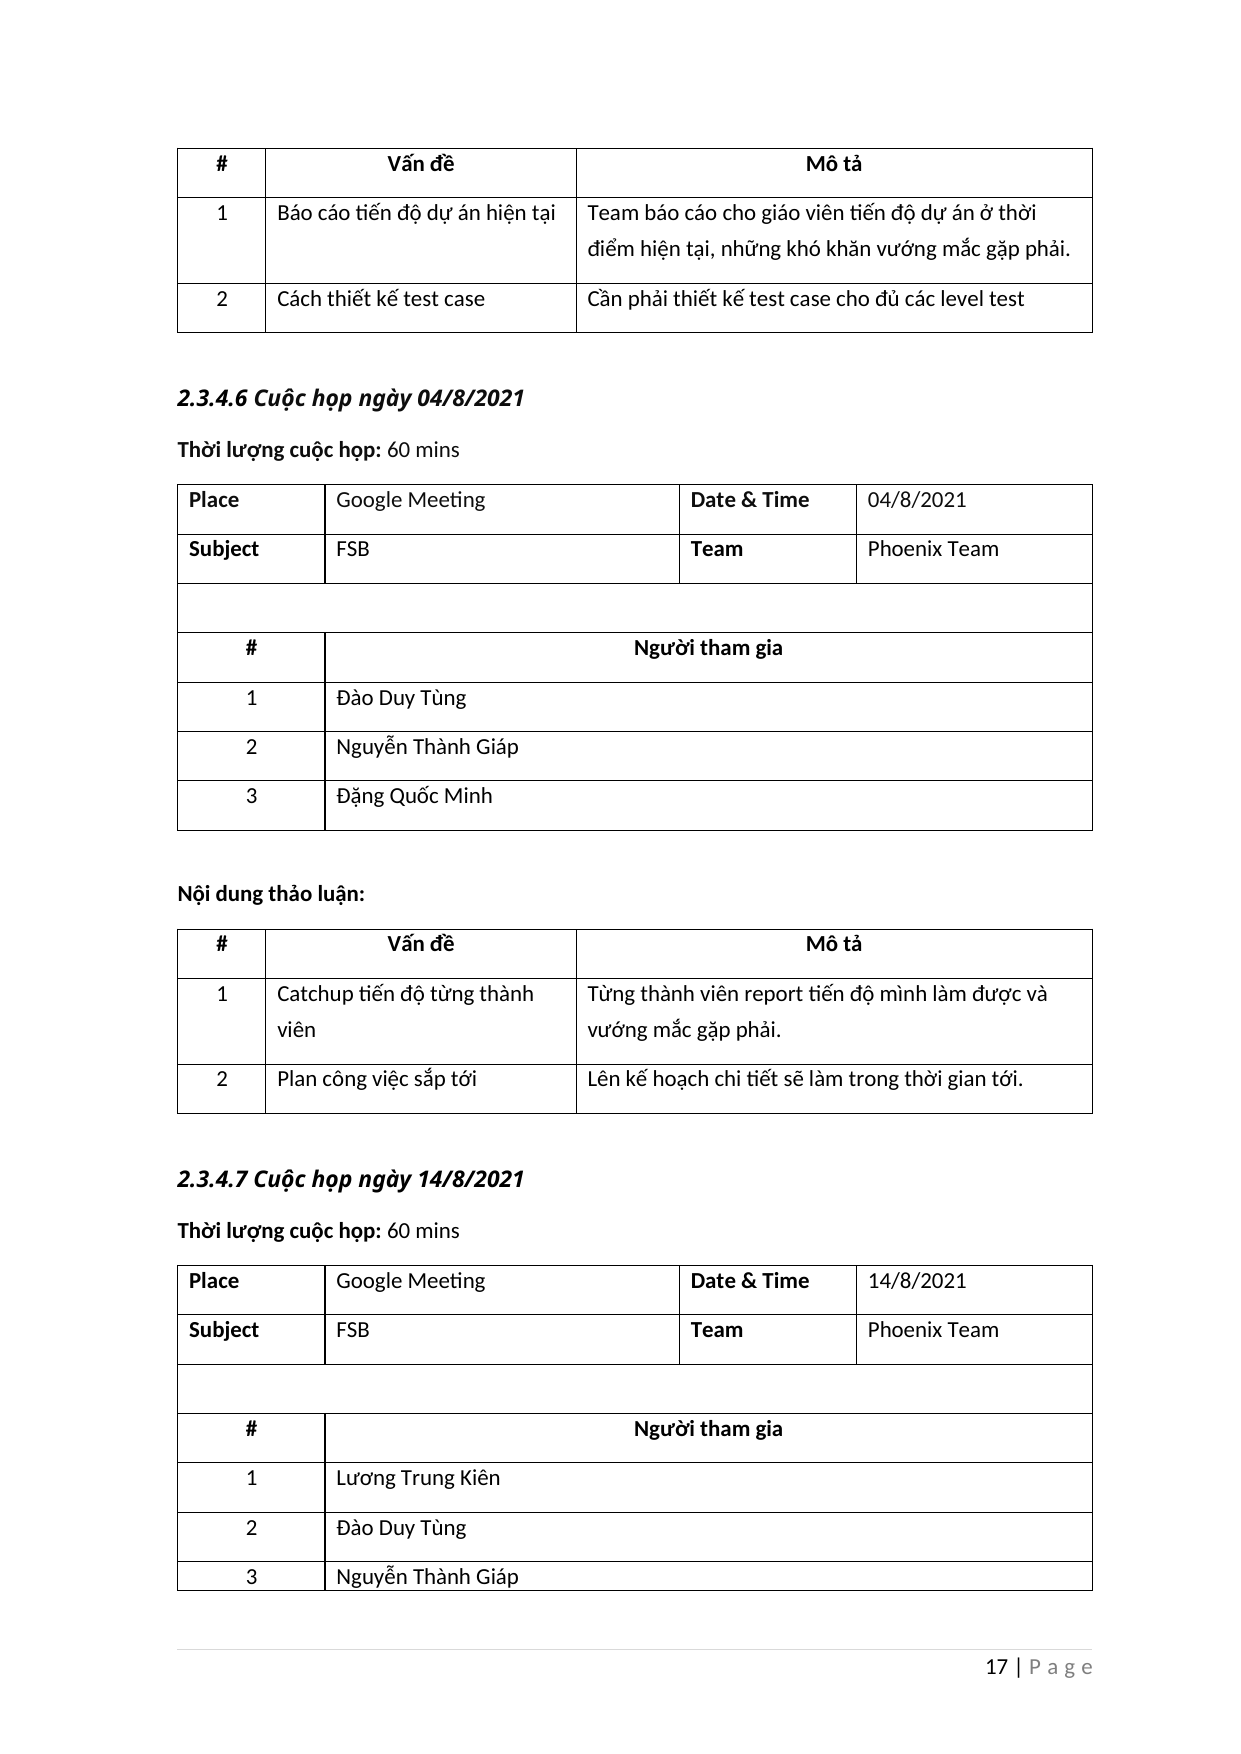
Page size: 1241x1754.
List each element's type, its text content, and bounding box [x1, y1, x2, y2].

table_header Google Meeting [326, 485, 679, 533]
subtitle 2.3.4.6 Cuộc họp ngày 04/8/2021 [177, 382, 1092, 413]
table_header Vấn đề [266, 149, 576, 197]
table_cell Đặng Quốc Minh [326, 781, 1092, 830]
table_cell 3 [178, 1562, 324, 1590]
table_cell Lương Trung Kiên [326, 1463, 1092, 1512]
text Thời lượng cuộc họp: 60 mins [177, 435, 1092, 463]
table_header Vấn đề [266, 930, 576, 978]
table_header # [178, 930, 265, 978]
subtitle 2.3.4.7 Cuộc họp ngày 14/8/2021 [177, 1163, 1092, 1194]
table_header Mô tả [577, 149, 1092, 197]
table_cell Subject [178, 1315, 324, 1363]
table_cell Đào Duy Tùng [326, 1513, 1092, 1561]
table_cell FSB [326, 535, 679, 583]
table_cell Báo cáo tiến độ dự án hiện tại [266, 198, 576, 283]
table_cell Catchup tiến độ từng thành viên [266, 979, 576, 1063]
text Thời lượng cuộc họp: 60 mins [177, 1216, 1092, 1244]
table_cell 2 [178, 284, 265, 332]
table_header Date & Time [680, 485, 856, 533]
table_header Place [178, 485, 324, 533]
table_cell Team [680, 535, 856, 583]
table_cell Plan công việc sắp tới [266, 1065, 576, 1113]
table_cell FSB [326, 1315, 679, 1363]
table_header Date & Time [680, 1266, 856, 1314]
table_cell Team báo cáo cho giáo viên tiến độ dự án ở thời điểm hiện tại, những khó khăn vướng mắc gặp phải. [577, 198, 1092, 283]
table_header 14/8/2021 [857, 1266, 1092, 1314]
table_cell Từng thành viên report tiến độ mình làm được và vướng mắc gặp phải. [577, 979, 1092, 1063]
table_cell # [178, 633, 324, 682]
table_cell 2 [178, 1065, 265, 1113]
table_cell 1 [178, 198, 265, 283]
table_header Google Meeting [326, 1266, 679, 1314]
table_header 04/8/2021 [857, 485, 1092, 533]
table_header Place [178, 1266, 324, 1314]
table_cell 1 [178, 683, 324, 731]
table_cell 1 [178, 1463, 324, 1512]
table_cell Phoenix Team [857, 1315, 1092, 1363]
table_cell Người tham gia [326, 1414, 1092, 1462]
table_cell Người tham gia [326, 633, 1092, 682]
table_cell 3 [178, 781, 324, 830]
table_cell Nguyễn Thành Giáp [326, 1562, 1092, 1590]
table_cell Đào Duy Tùng [326, 683, 1092, 731]
table_cell [178, 1365, 1092, 1413]
table_cell Lên kế hoạch chi tiết sẽ làm trong thời gian tới. [577, 1065, 1092, 1113]
table_cell # [178, 1414, 324, 1462]
table_cell Subject [178, 535, 324, 583]
table_cell [178, 584, 1092, 632]
table_cell 2 [178, 732, 324, 780]
text Nội dung thảo luận: [177, 879, 1092, 908]
table_cell Cần phải thiết kế test case cho đủ các level test [577, 284, 1092, 332]
table_header # [178, 149, 265, 197]
table_cell 1 [178, 979, 265, 1063]
table_cell Cách thiết kế test case [266, 284, 576, 332]
table_cell 2 [178, 1513, 324, 1561]
table_cell Nguyễn Thành Giáp [326, 732, 1092, 780]
table_header Mô tả [577, 930, 1092, 978]
table_cell Team [680, 1315, 856, 1363]
table_cell Phoenix Team [857, 535, 1092, 583]
